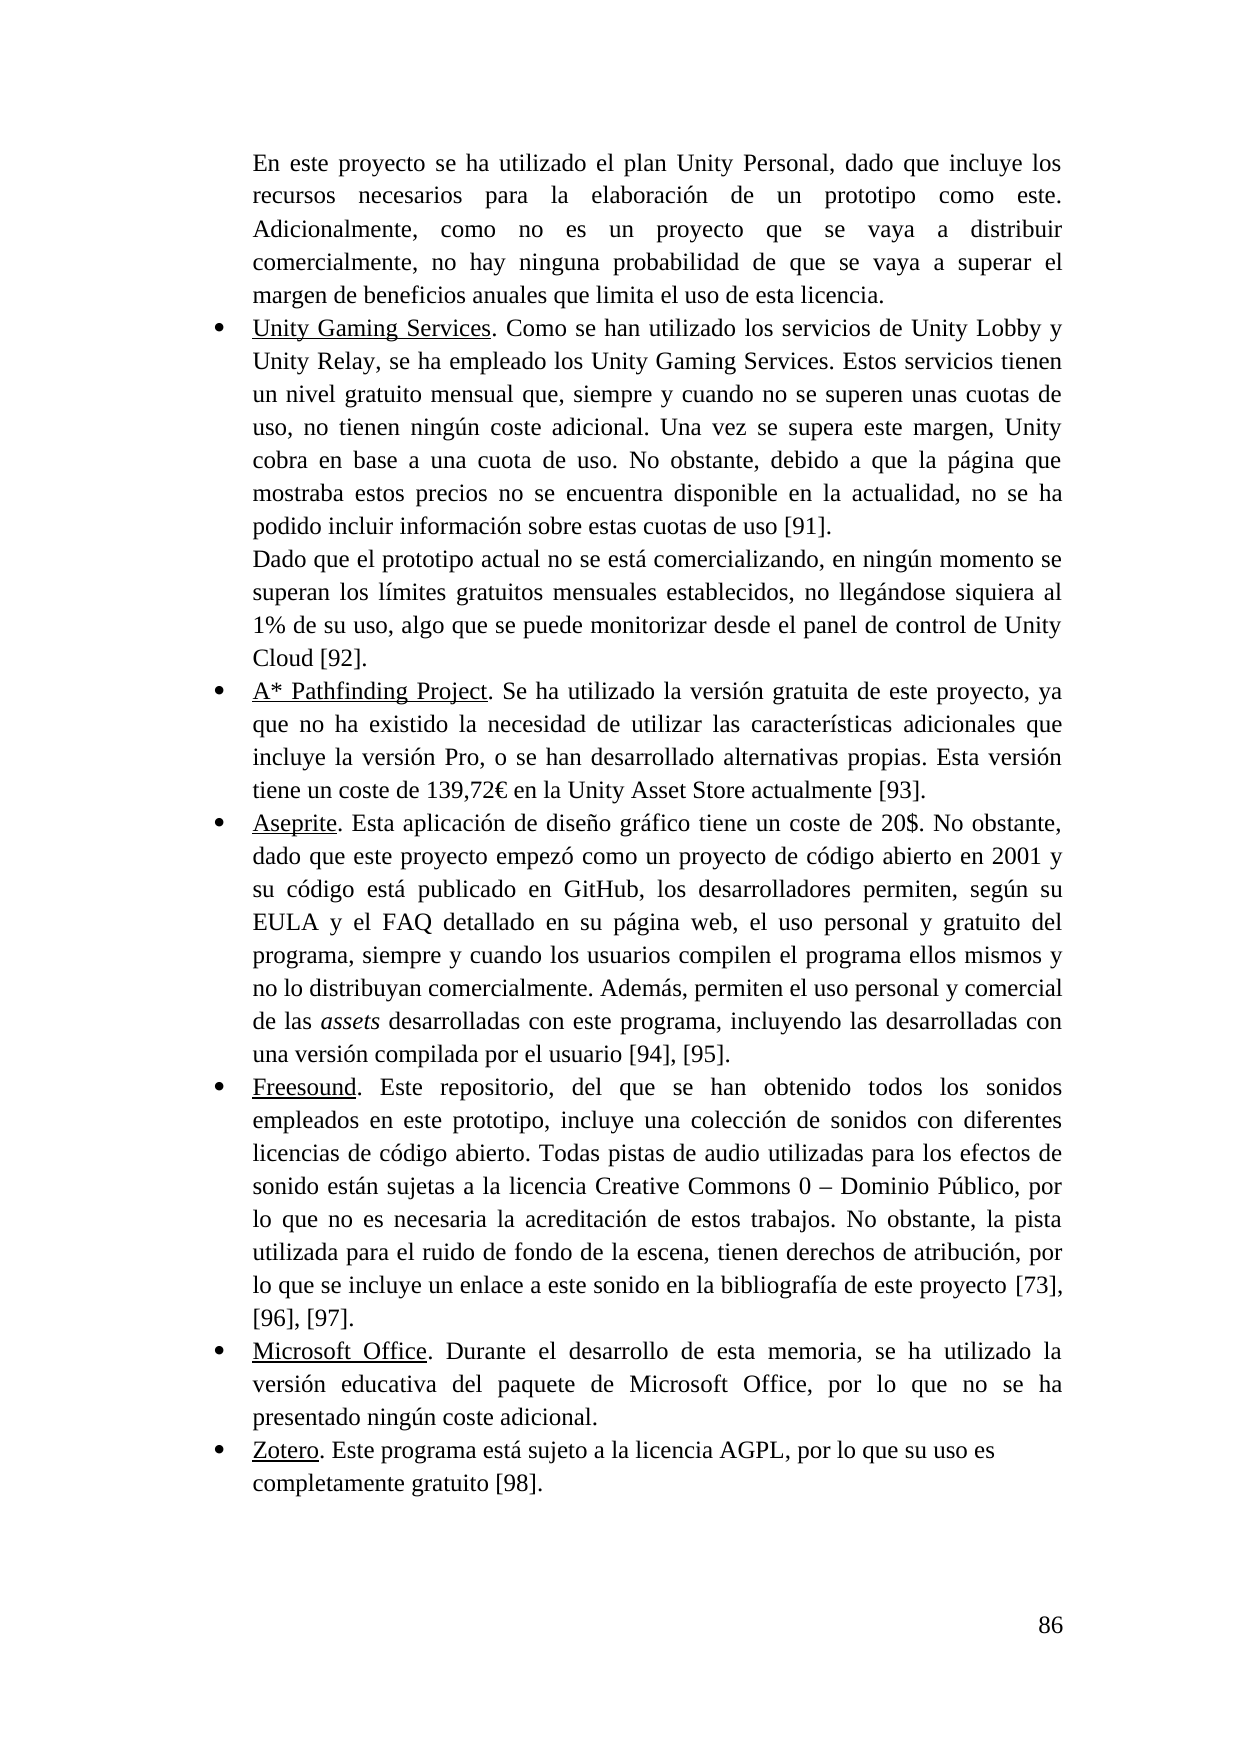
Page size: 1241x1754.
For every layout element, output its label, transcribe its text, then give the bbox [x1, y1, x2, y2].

list A* Pathfinding Project. Se ha utilizado la versión gratuita de este proyecto, ya que no ha existido la necesidad de utilizar las características adicionales que incluye la versión Pro, o se han desarrollado alternativas propias. Esta versión tiene un coste de 139,72€ en la Unity Asset Store actualmente [93]. [215, 676, 1063, 804]
list Dado que el prototipo actual no se está comercializando, en ningún momento se superan los límites gratuitos mensuales establecidos, no llegándose siquiera al 1% de su uso, algo que se puede monitorizar desde el panel de control de Unity Cloud [92]. [252, 544, 1063, 672]
list En este proyecto se ha utilizado el plan Unity Personal, dado que incluye los recursos necesarios para la elaboración de un prototipo como este. Adicionalmente, como no es un proyecto que se vaya a distribuir comercialmente, no hay ninguna probabilidad de que se vaya a superar el margen de beneficios anuales que limita el uso de esta licencia. [252, 148, 1063, 308]
list Zotero. Este programa está sujeto a la licencia AGPL, por lo que su uso es completamente gratuito [98]. [215, 1435, 1063, 1497]
list Microsoft Office. Durante el desarrollo de esta memoria, se ha utilizado la versión educativa del paquete de Microsoft Office, por lo que no se ha presentado ningún coste adicional. [215, 1336, 1063, 1431]
list Aseprite. Esta aplicación de diseño gráfico tiene un coste de 20$. No obstante, dado que este proyecto empezó como un proyecto de código abierto en 2001 y su código está publicado en GitHub, los desarrolladores permiten, según su EULA y el FAQ detallado en su página web, el uso personal y gratuito del programa, siempre y cuando los usuarios compilen el programa ellos mismos y no lo distribuyan comercialmente. Además, permiten el uso personal y comercial de las assets desarrolladas con este programa, incluyendo las desarrolladas con una versión compilada por el usuario [94], [95]. [215, 808, 1063, 1068]
list Freesound. Este repositorio, del que se han obtenido todos los sonidos empleados en este prototipo, incluye una colección de sonidos con diferentes licencias de código abierto. Todas pistas de audio utilizadas para los efectos de sonido están sujetas a la licencia Creative Commons 0 – Dominio Público, por lo que no es necesaria la acreditación de estos trabajos. No obstante, la pista utilizada para el ruido de fondo de la escena, tienen derechos de atribución, por lo que se incluye un enlace a este sonido en la bibliografía de este proyecto [73], [96], [97]. [215, 1072, 1063, 1332]
list Unity Gaming Services. Como se han utilizado los servicios de Unity Lobby y Unity Relay, se ha empleado los Unity Gaming Services. Estos servicios tienen un nivel gratuito mensual que, siempre y cuando no se superen unas cuotas de uso, no tienen ningún coste adicional. Una vez se supera este margen, Unity cobra en base a una cuota de uso. No obstante, debido a que la página que mostraba estos precios no se encuentra disponible en la actualidad, no se ha podido incluir información sobre estas cuotas de uso [91]. [215, 313, 1063, 539]
